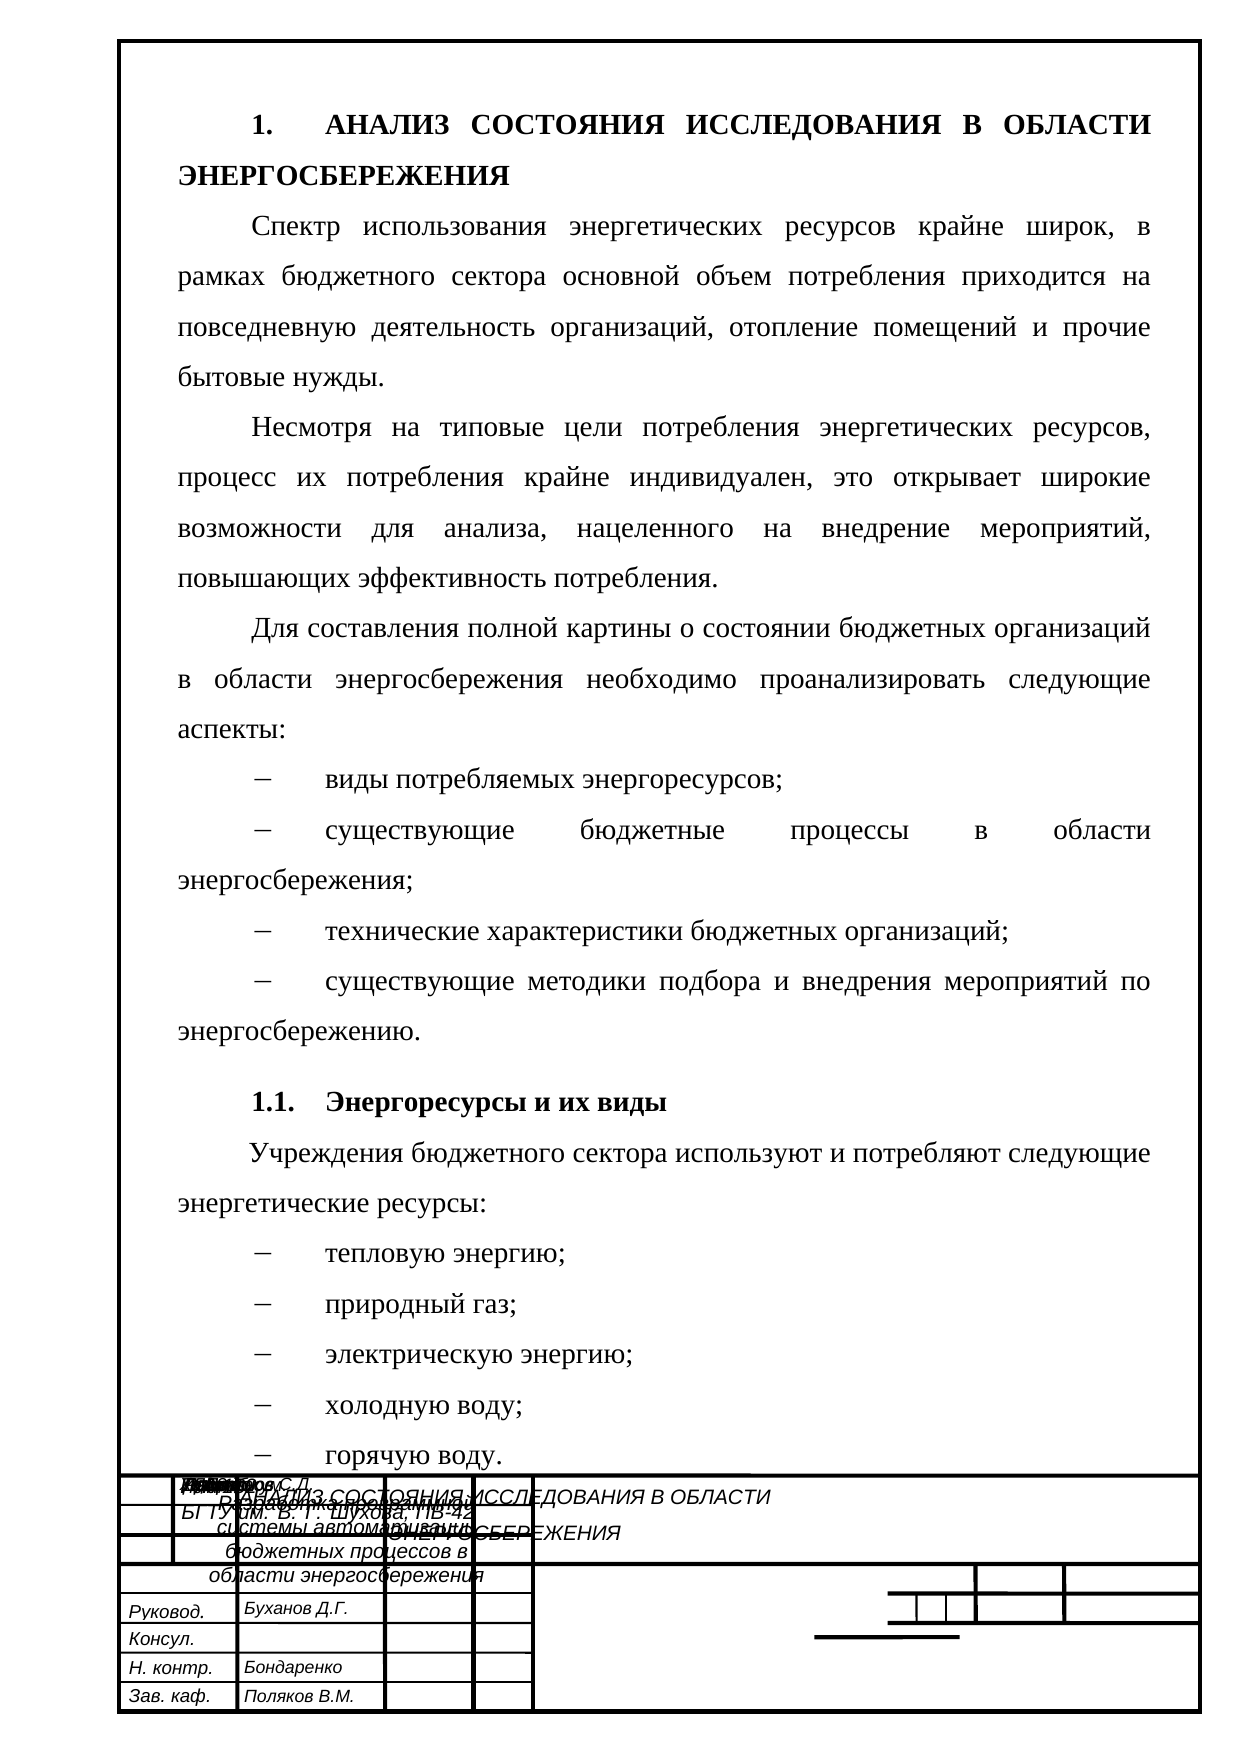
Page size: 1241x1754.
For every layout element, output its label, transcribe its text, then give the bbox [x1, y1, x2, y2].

text Для составления полной картины о состоянии бюджетных организаций в области энергосбережения необходимо проанализировать следующие аспекты: [177, 611, 1152, 745]
list существующие методики подбора и внедрения мероприятий по энергосбережению. [177, 963, 1152, 1047]
list виды потребляемых энергоресурсов; [177, 761, 1152, 795]
text Спектр использования энергетических ресурсов крайне широк, в рамках бюджетного сектора основной объем потребления приходится на повседневную деятельность организаций, отопление помещений и прочие бытовые нужды. [177, 208, 1152, 392]
text Несмотря на типовые цели потребления энергетических ресурсов, процесс их потребления крайне индивидуален, это открывает широкие возможности для анализа, нацеленного на внедрение мероприятий, повышающих эффективность потребления. [177, 409, 1152, 594]
list горячую воду. [177, 1437, 1152, 1471]
list тепловую энергию; [177, 1236, 1152, 1269]
text Учреждения бюджетного сектора используют и потребляют следующие энергетические ресурсы: [177, 1135, 1152, 1219]
list технические характеристики бюджетных организаций; [177, 913, 1152, 946]
list существующие бюджетные процессы в области энергосбережения; [177, 812, 1152, 896]
subtitle АНАЛИЗ СОСТОЯНИЯ ИССЛЕДОВАНИЯ В ОБЛАСТИ ЭНЕРГОСБЕРЕЖЕНИЯ [177, 107, 1152, 191]
list природный газ; [177, 1286, 1152, 1319]
subtitle Энергоресурсы и их виды [177, 1084, 1152, 1118]
list холодную воду; [177, 1387, 1152, 1420]
list электрическую энергию; [177, 1336, 1152, 1370]
